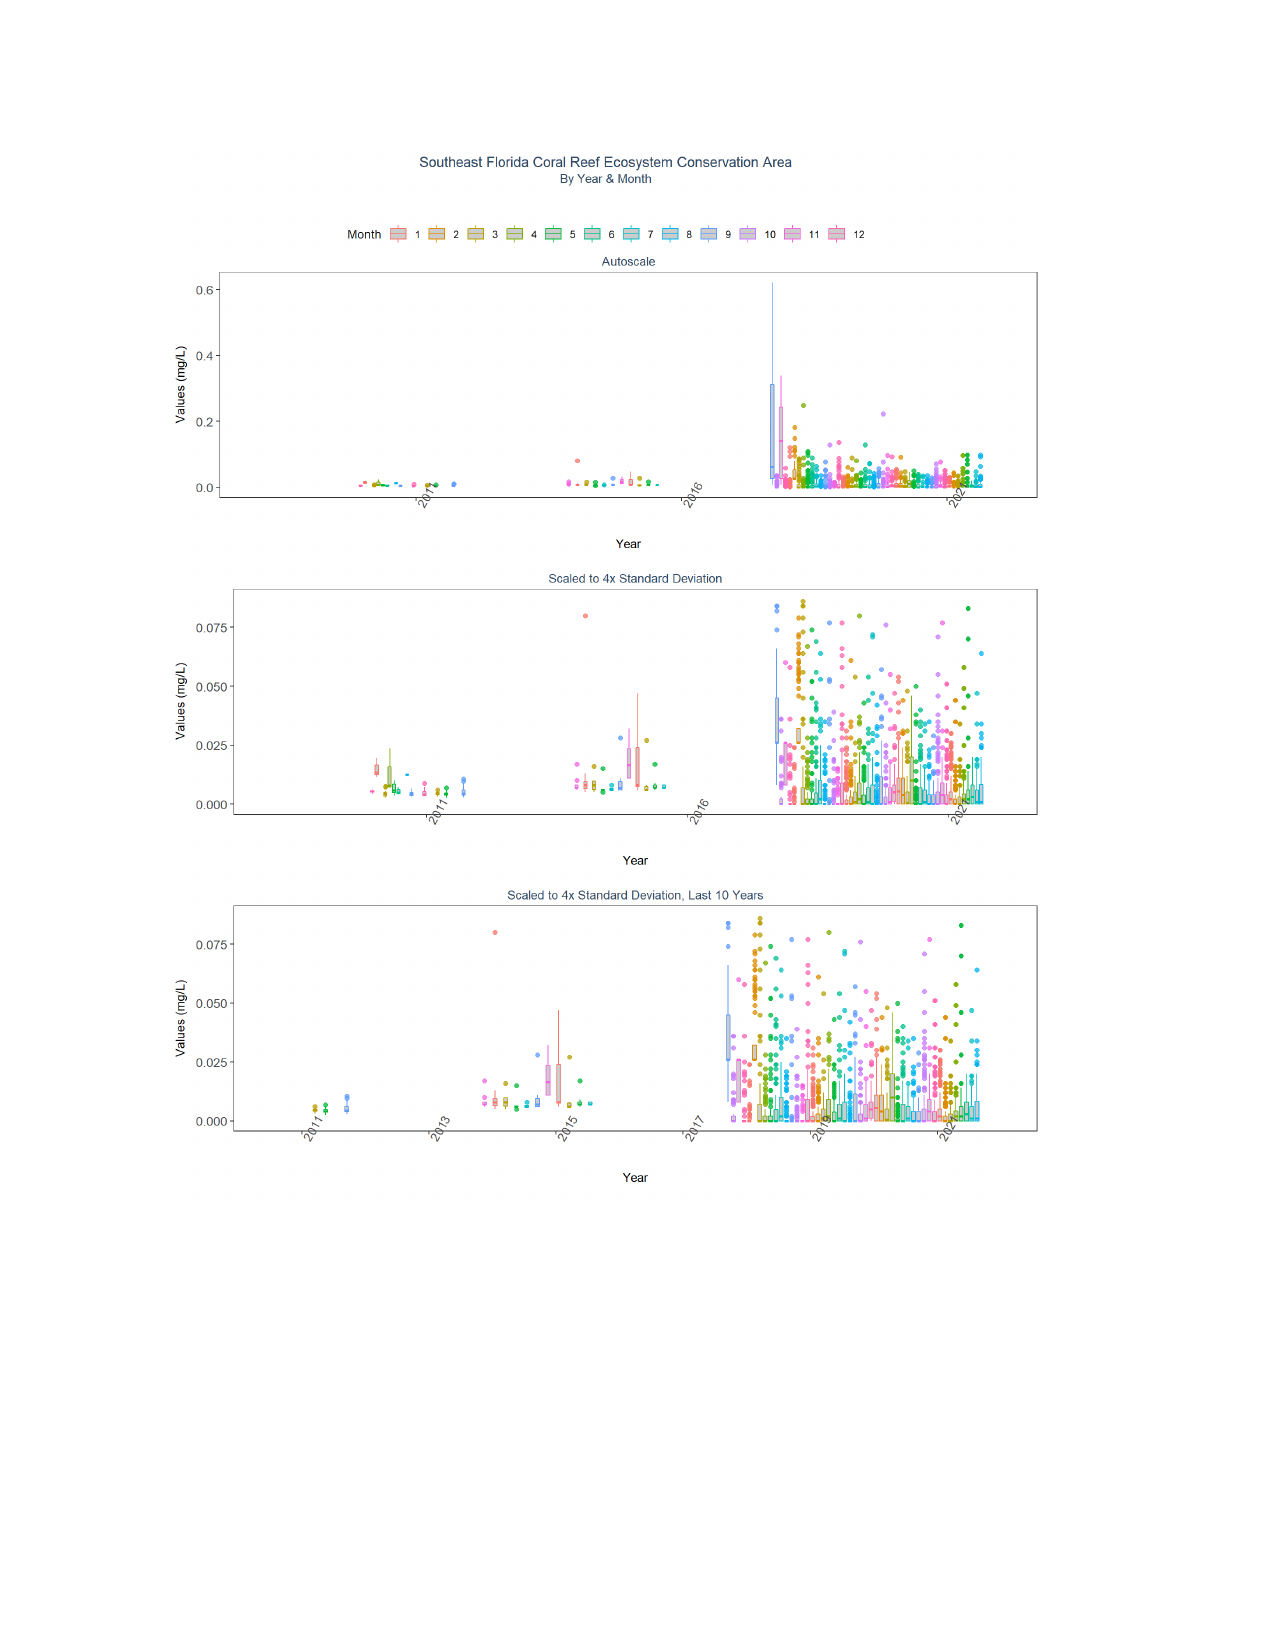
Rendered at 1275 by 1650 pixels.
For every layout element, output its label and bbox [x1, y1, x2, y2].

picture [168, 150, 1044, 1200]
